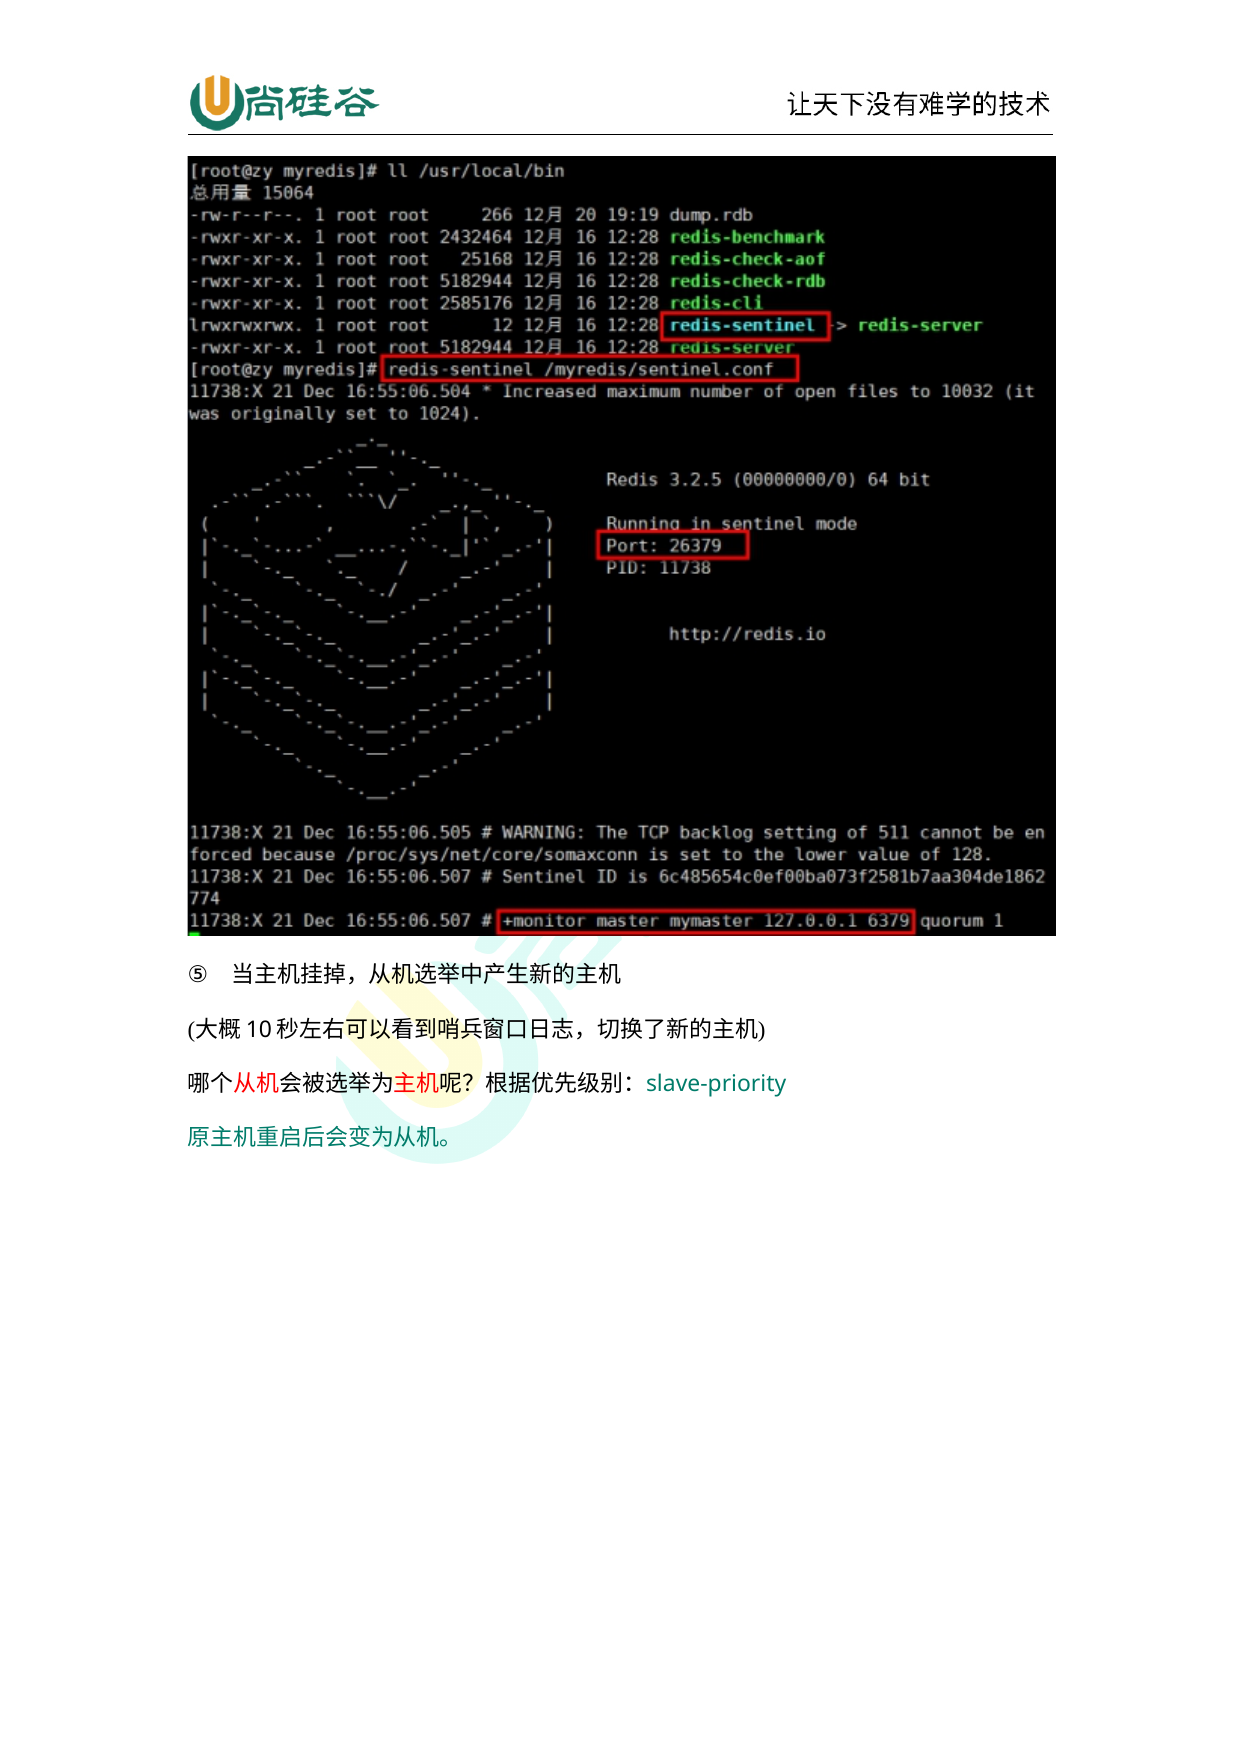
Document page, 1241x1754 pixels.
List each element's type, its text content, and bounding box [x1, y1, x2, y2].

text 原主机重启后会变为从机。 [187, 1119, 1053, 1152]
list 当主机挂掉，从机选举中产生新的主机 [187, 956, 1053, 990]
text 哪个从机会被选举为主机呢？根据优先级别：slave-priority [187, 1065, 1053, 1098]
picture [187, 156, 1056, 936]
text (大概10秒左右可以看到哨兵窗口日志，切换了新的主机) [187, 1011, 1053, 1044]
picture [187, 73, 1053, 132]
